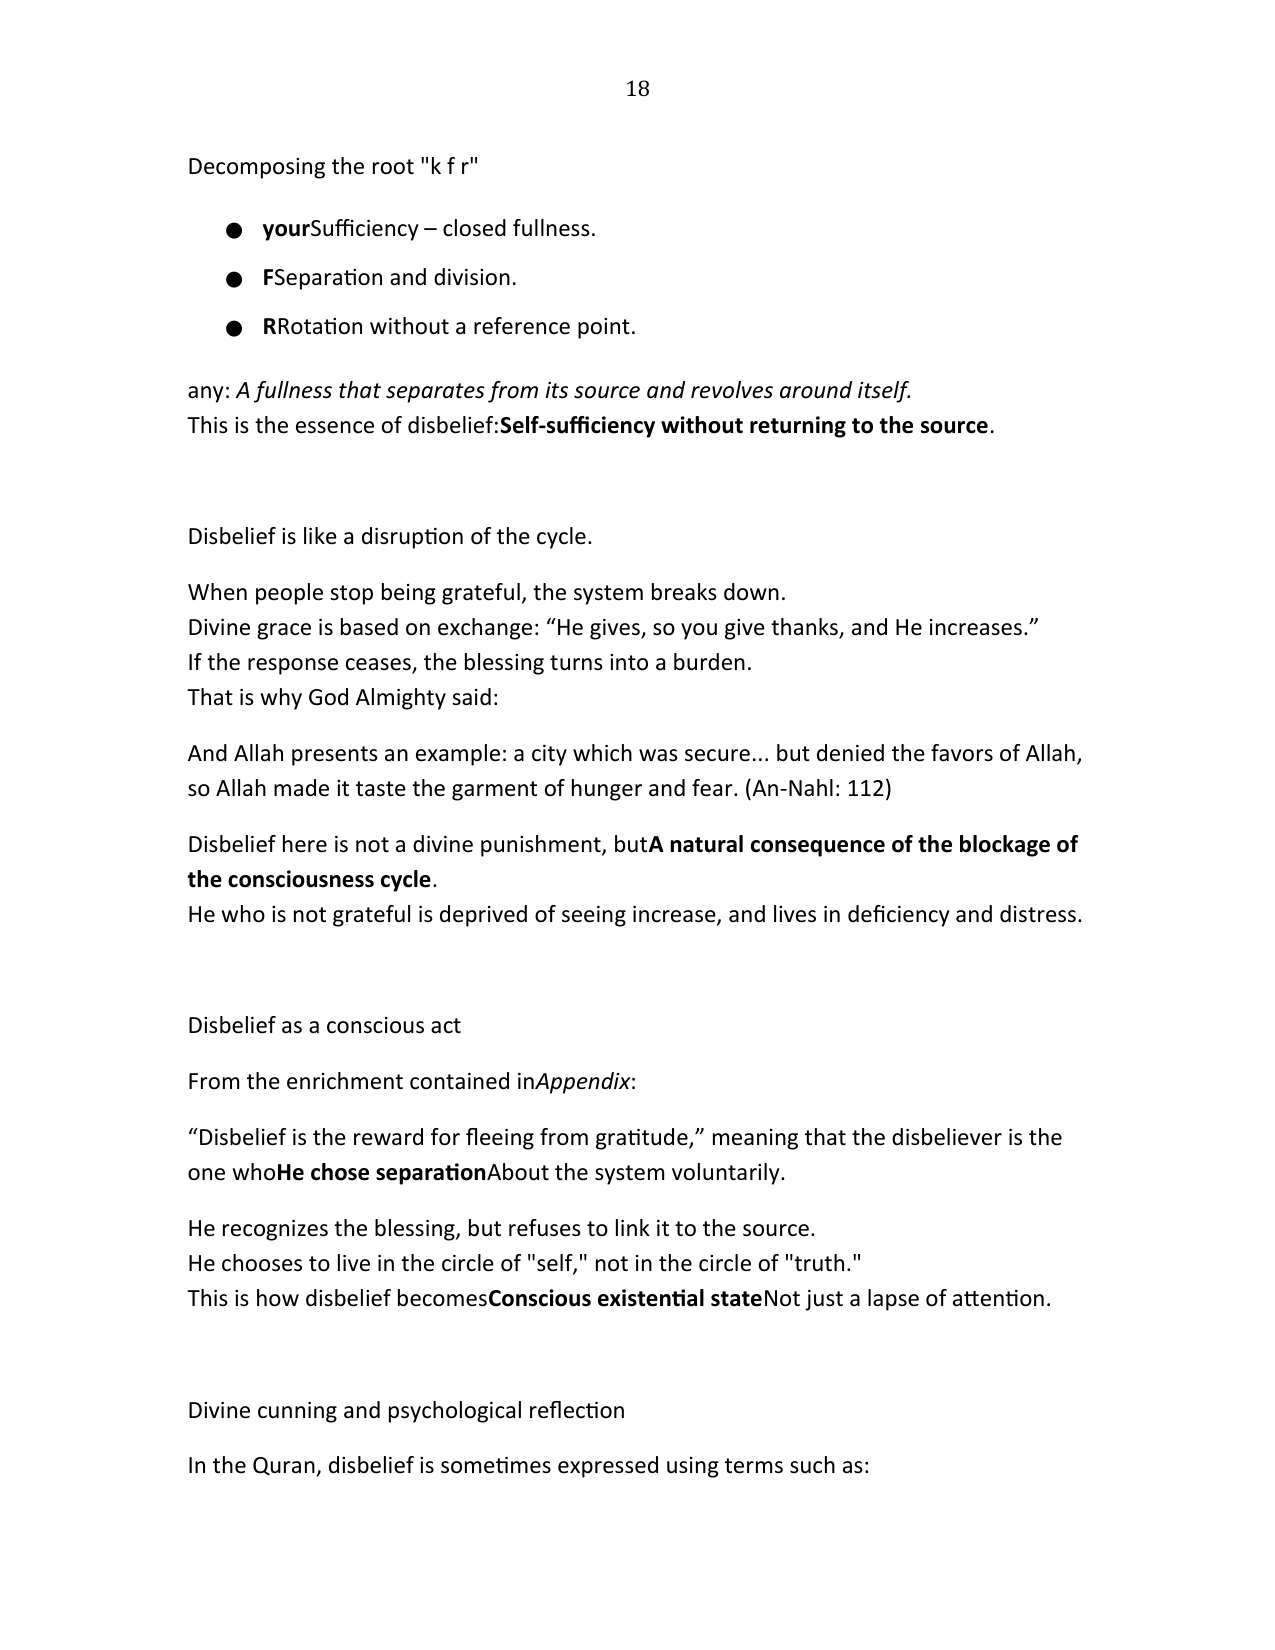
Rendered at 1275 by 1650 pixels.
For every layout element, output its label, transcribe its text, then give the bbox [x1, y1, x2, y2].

list RRotation without a reference point. [225, 304, 1087, 347]
text When people stop being grateful, the system breaks down. Divine grace is based on exchange: “He gives, so you give thanks, and He increases.” If the response ceases, the blessing turns into a burden. That is why God Almighty said: [187, 576, 1087, 712]
text any: A fullness that separates from its source and revolves around itself. This is the essence of disbelief:Self-sufficiency without returning to the source. [187, 374, 1087, 439]
text And Allah presents an example: a city which was secure... but denied the favors of Allah, so Allah made it taste the garment of hunger and fear. (An-Nahl: 112) [187, 737, 1087, 803]
text From the enrichment contained inAppendix: [187, 1066, 1087, 1096]
list yourSufficiency – closed fullness. [225, 206, 1087, 248]
text “Disbelief is the reward for fleeing from gratitude,” meaning that the disbeliever is the one whoHe chose separationAbout the system voluntarily. [187, 1121, 1087, 1187]
text Disbelief as a conscious act [187, 1010, 1087, 1040]
list FSeparation and division. [225, 255, 1087, 298]
text In the Quran, disbelief is sometimes expressed using terms such as: [187, 1450, 1087, 1480]
text Divine cunning and psychological reflection [187, 1394, 1087, 1424]
text Decomposing the root "k f r" [187, 150, 1087, 181]
text Disbelief here is not a divine punishment, butA natural consequence of the blockage of the consciousness cycle. He who is not grateful is deprived of seeing increase, and lives in deficiency and distress. [187, 828, 1087, 928]
text He recognizes the blessing, but refuses to link it to the source. He chooses to live in the circle of "self," not in the circle of "truth." This is how disbelief becomesConscious existential stateNot just a lapse of attention. [187, 1212, 1087, 1313]
text Disbelief is like a disruption of the cycle. [187, 521, 1087, 551]
